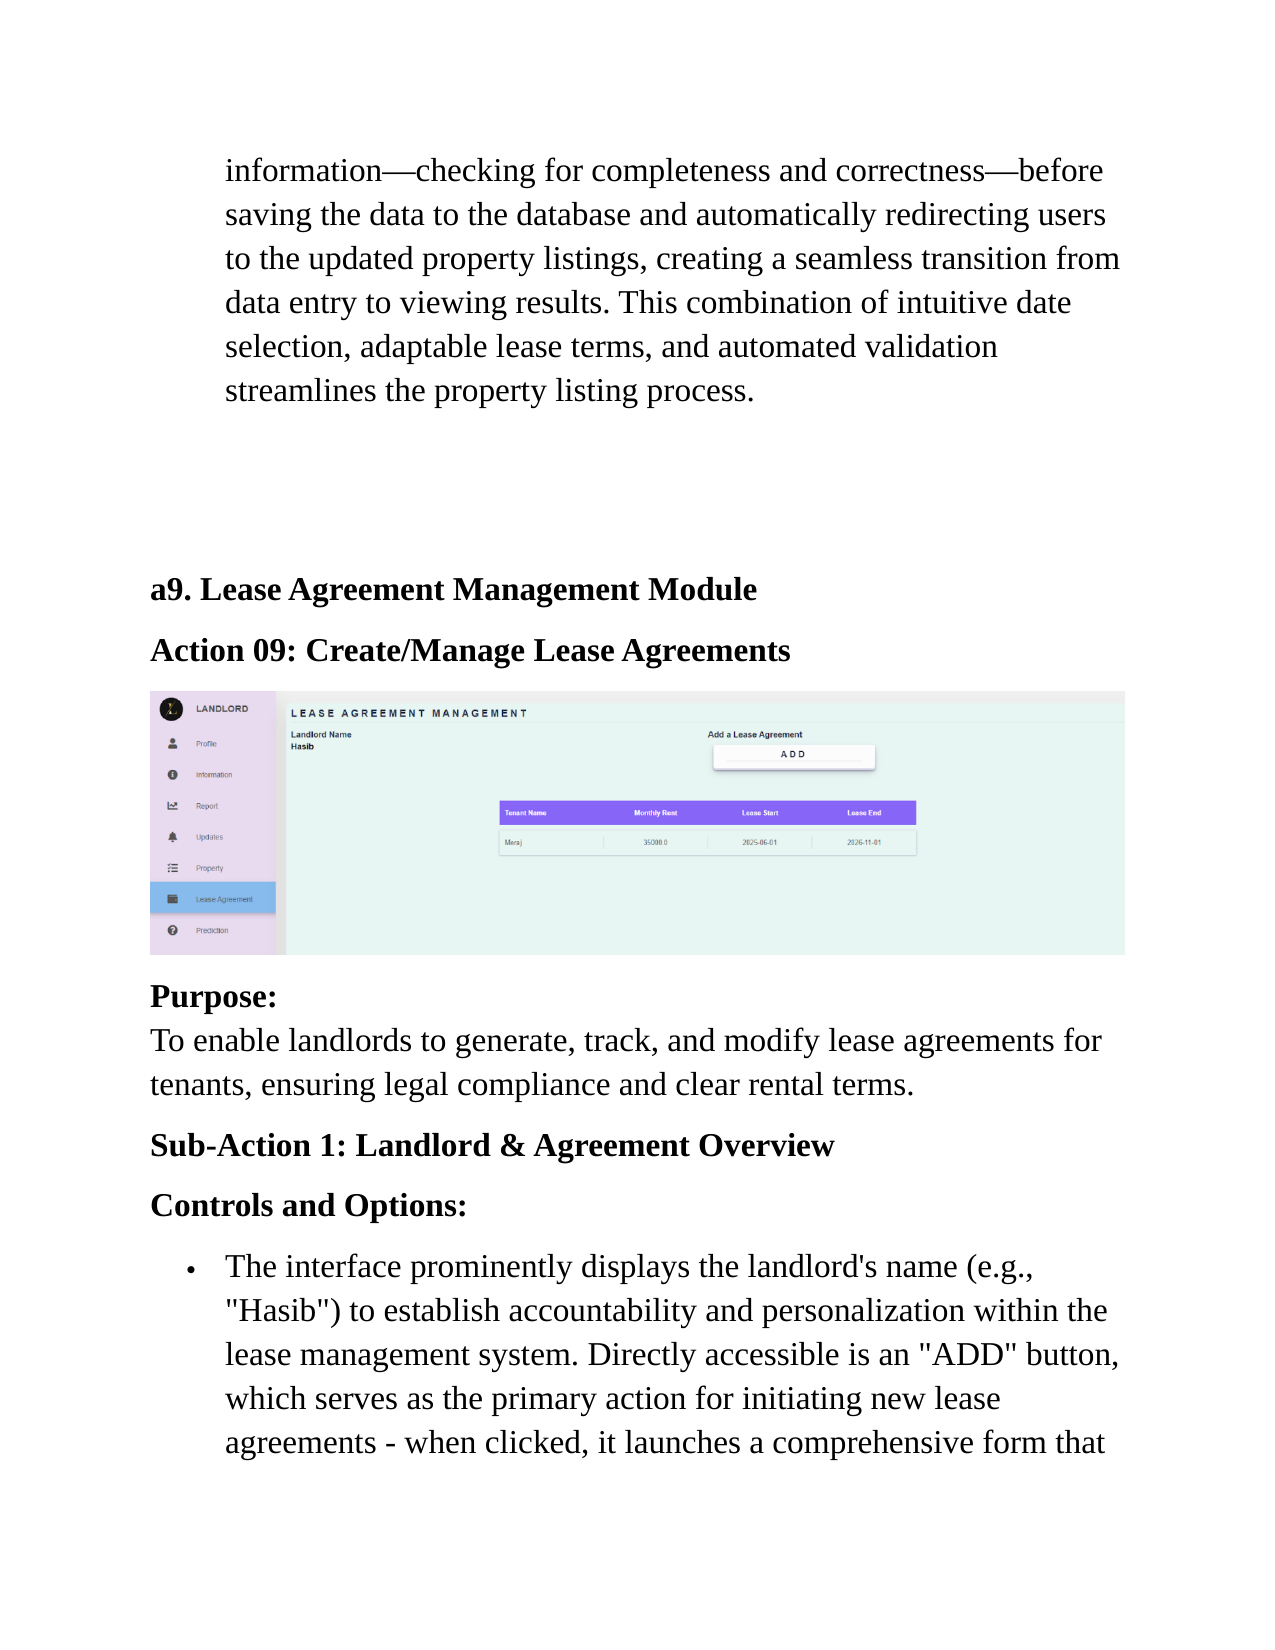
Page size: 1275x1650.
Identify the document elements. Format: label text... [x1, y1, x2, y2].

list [187, 1246, 1125, 1461]
text Action 09: Create/Manage Lease Agreements [150, 630, 1125, 669]
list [187, 150, 1125, 409]
text Purpose: To enable landlords to generate, track, and modify lease agreements for tenants, ensuring legal compliance and clear rental terms. [150, 976, 1125, 1102]
text a9. Lease Agreement Management Module [150, 569, 1125, 608]
text Controls and Options: [150, 1186, 1125, 1224]
text Sub-Action 1: Landlord & Agreement Overview [150, 1125, 1125, 1163]
picture [150, 691, 1125, 955]
